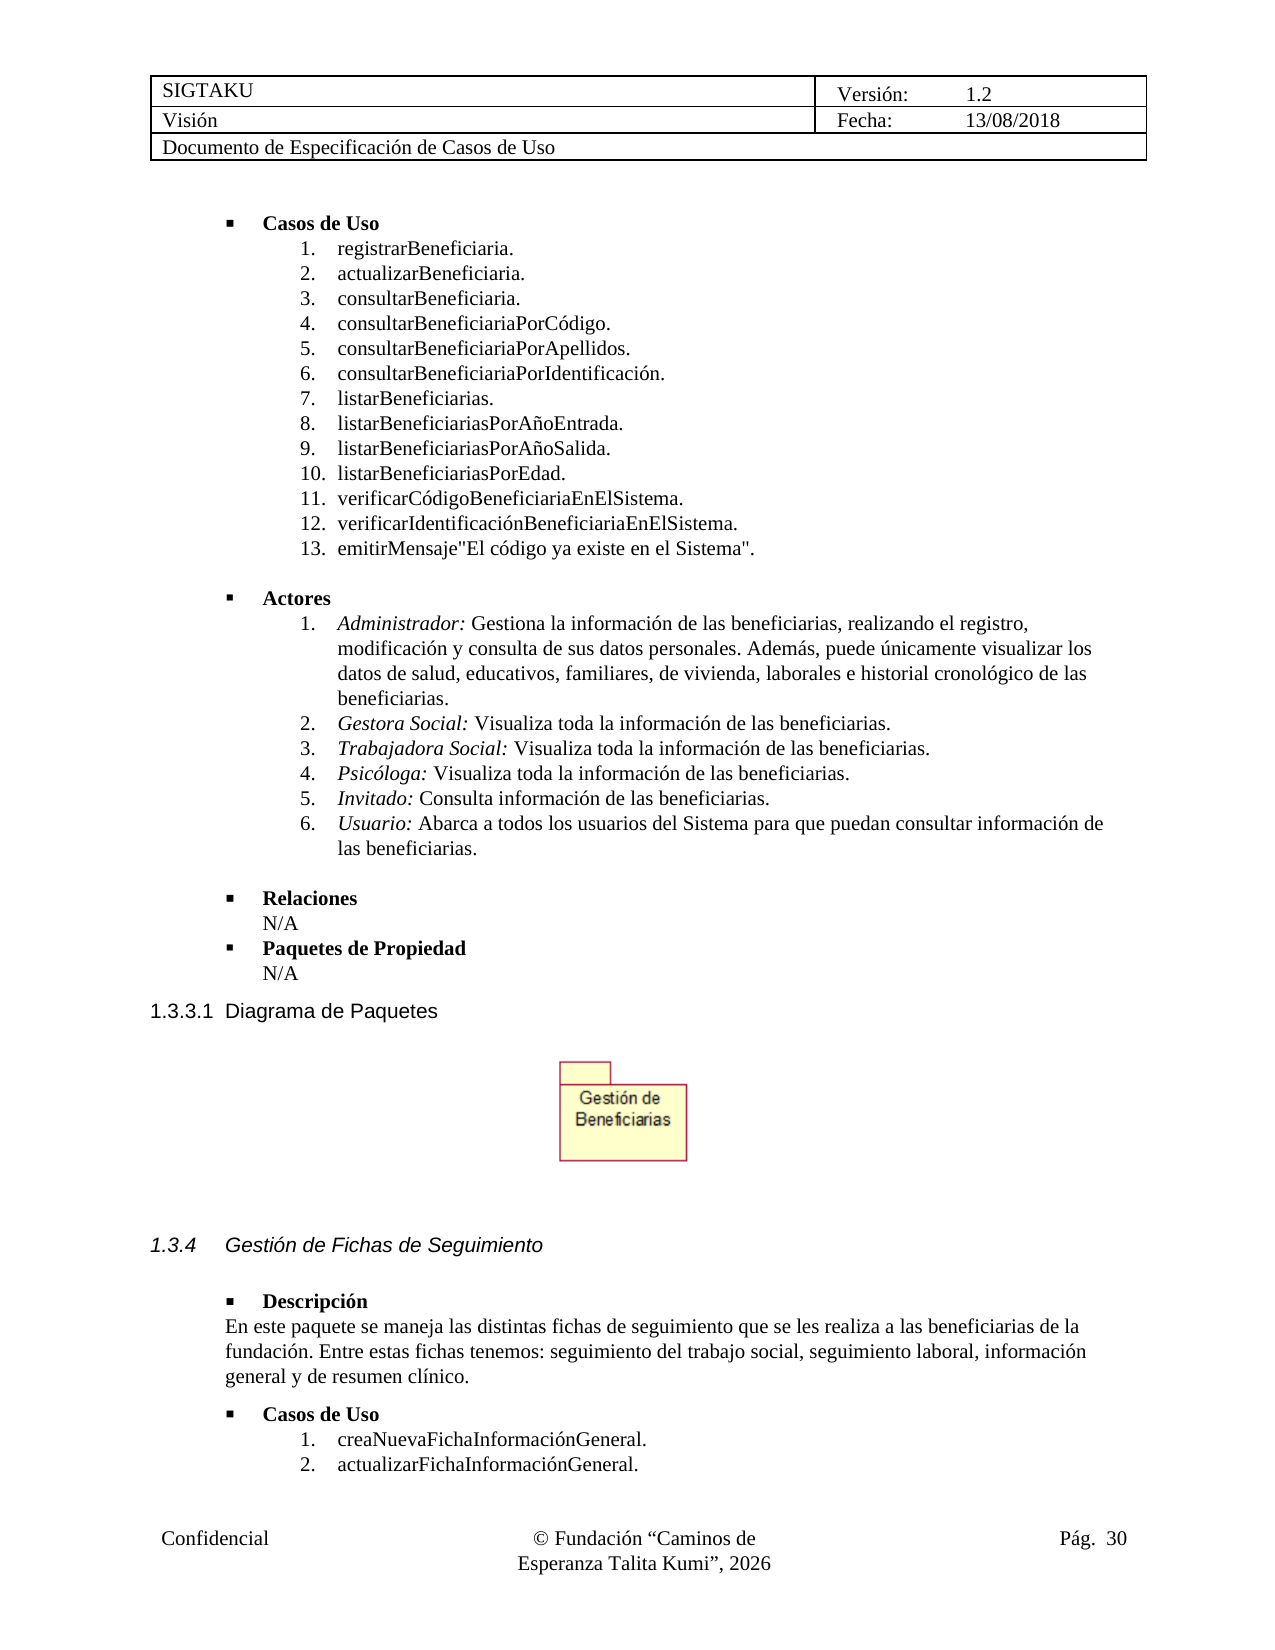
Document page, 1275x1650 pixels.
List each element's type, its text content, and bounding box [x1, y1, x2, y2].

list consultarBeneficiariaPorApellidos. [300, 335, 1125, 360]
text Casos de Uso [225, 210, 1125, 235]
list Usuario: Abarca a todos los usuarios del Sistema para que puedan consultar información de las beneficiarias. [300, 810, 1125, 860]
list Psicóloga: Visualiza toda la información de las beneficiarias. [300, 760, 1125, 785]
list Administrador: Gestiona la información de las beneficiarias, realizando el registro, modificación y consulta de sus datos personales. Además, puede únicamente visualizar los datos de salud, educativos, familiares, de vivienda, laborales e historial cronológico de las beneficiarias. [300, 610, 1125, 710]
list listarBeneficiariasPorAñoEntrada. [300, 410, 1125, 435]
list consultarBeneficiaria. [300, 285, 1125, 310]
list N/A [262, 910, 1125, 935]
text Paquetes de Propiedad [225, 935, 1125, 960]
list verificarCódigoBeneficiariaEnElSistema. [300, 485, 1125, 510]
text En este paquete se maneja las distintas fichas de seguimiento que se les realiza a las beneficiarias de la fundación. Entre estas fichas tenemos: seguimiento del trabajo social, seguimiento laboral, información general y de resumen clínico. [225, 1313, 1125, 1388]
list registrarBeneficiaria. [300, 235, 1125, 260]
list listarBeneficiariasPorEdad. [300, 460, 1125, 485]
subtitle Gestión de Fichas de Seguimiento [150, 1232, 1125, 1257]
list listarBeneficiarias. [300, 385, 1125, 410]
text Relaciones [225, 885, 1125, 910]
list actualizarBeneficiaria. [300, 260, 1125, 285]
list listarBeneficiariasPorAñoSalida. [300, 435, 1125, 460]
list N/A [262, 960, 1125, 985]
list consultarBeneficiariaPorIdentificación. [300, 360, 1125, 385]
subtitle Diagrama de Paquetes [150, 998, 1125, 1023]
list verificarIdentificaciónBeneficiariaEnElSistema. [300, 510, 1125, 535]
list Invitado: Consulta información de las beneficiarias. [300, 785, 1125, 810]
list Gestora Social: Visualiza toda la información de las beneficiarias. [300, 710, 1125, 735]
text Casos de Uso [225, 1401, 1125, 1426]
picture [483, 1029, 792, 1220]
list consultarBeneficiariaPorCódigo. [300, 310, 1125, 335]
list actualizarFichaInformaciónGeneral. [300, 1451, 1125, 1476]
text Actores [225, 585, 1125, 610]
list creaNuevaFichaInformaciónGeneral. [300, 1426, 1125, 1451]
list Trabajadora Social: Visualiza toda la información de las beneficiarias. [300, 735, 1125, 760]
list emitirMensaje"El código ya existe en el Sistema". [300, 535, 1125, 560]
text Descripción [225, 1288, 1125, 1313]
